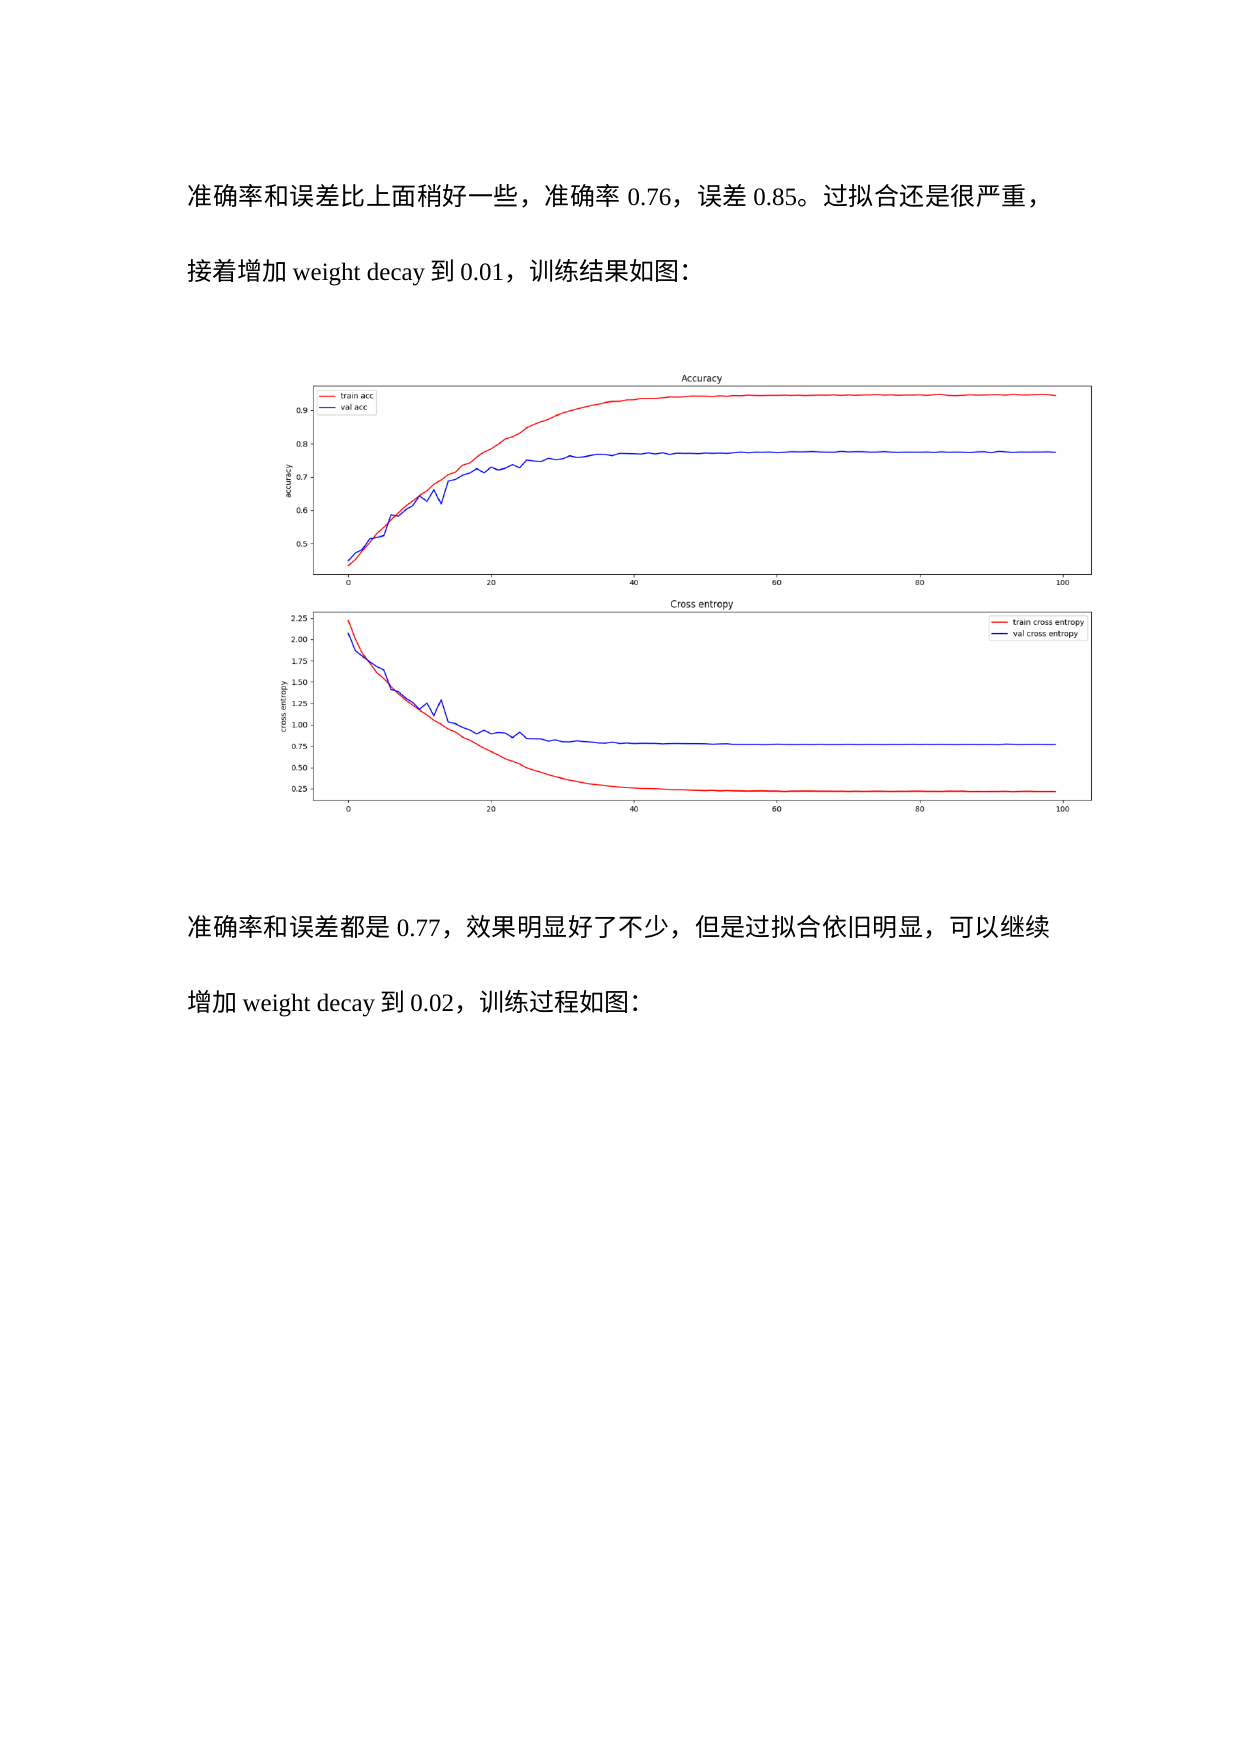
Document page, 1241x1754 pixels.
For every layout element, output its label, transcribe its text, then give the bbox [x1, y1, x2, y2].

text 准确率和误差都是0.77，效果明显好了不少，但是过拟合依旧明显，可以继续增加weight decay到0.02，训练过程如图： [187, 893, 1053, 1033]
text 准确率和误差比上面稍好一些，准确率0.76，误差0.85。过拟合还是很严重，接着增加weight decay到0.01，训练结果如图： [187, 162, 1053, 302]
picture [187, 321, 1191, 859]
